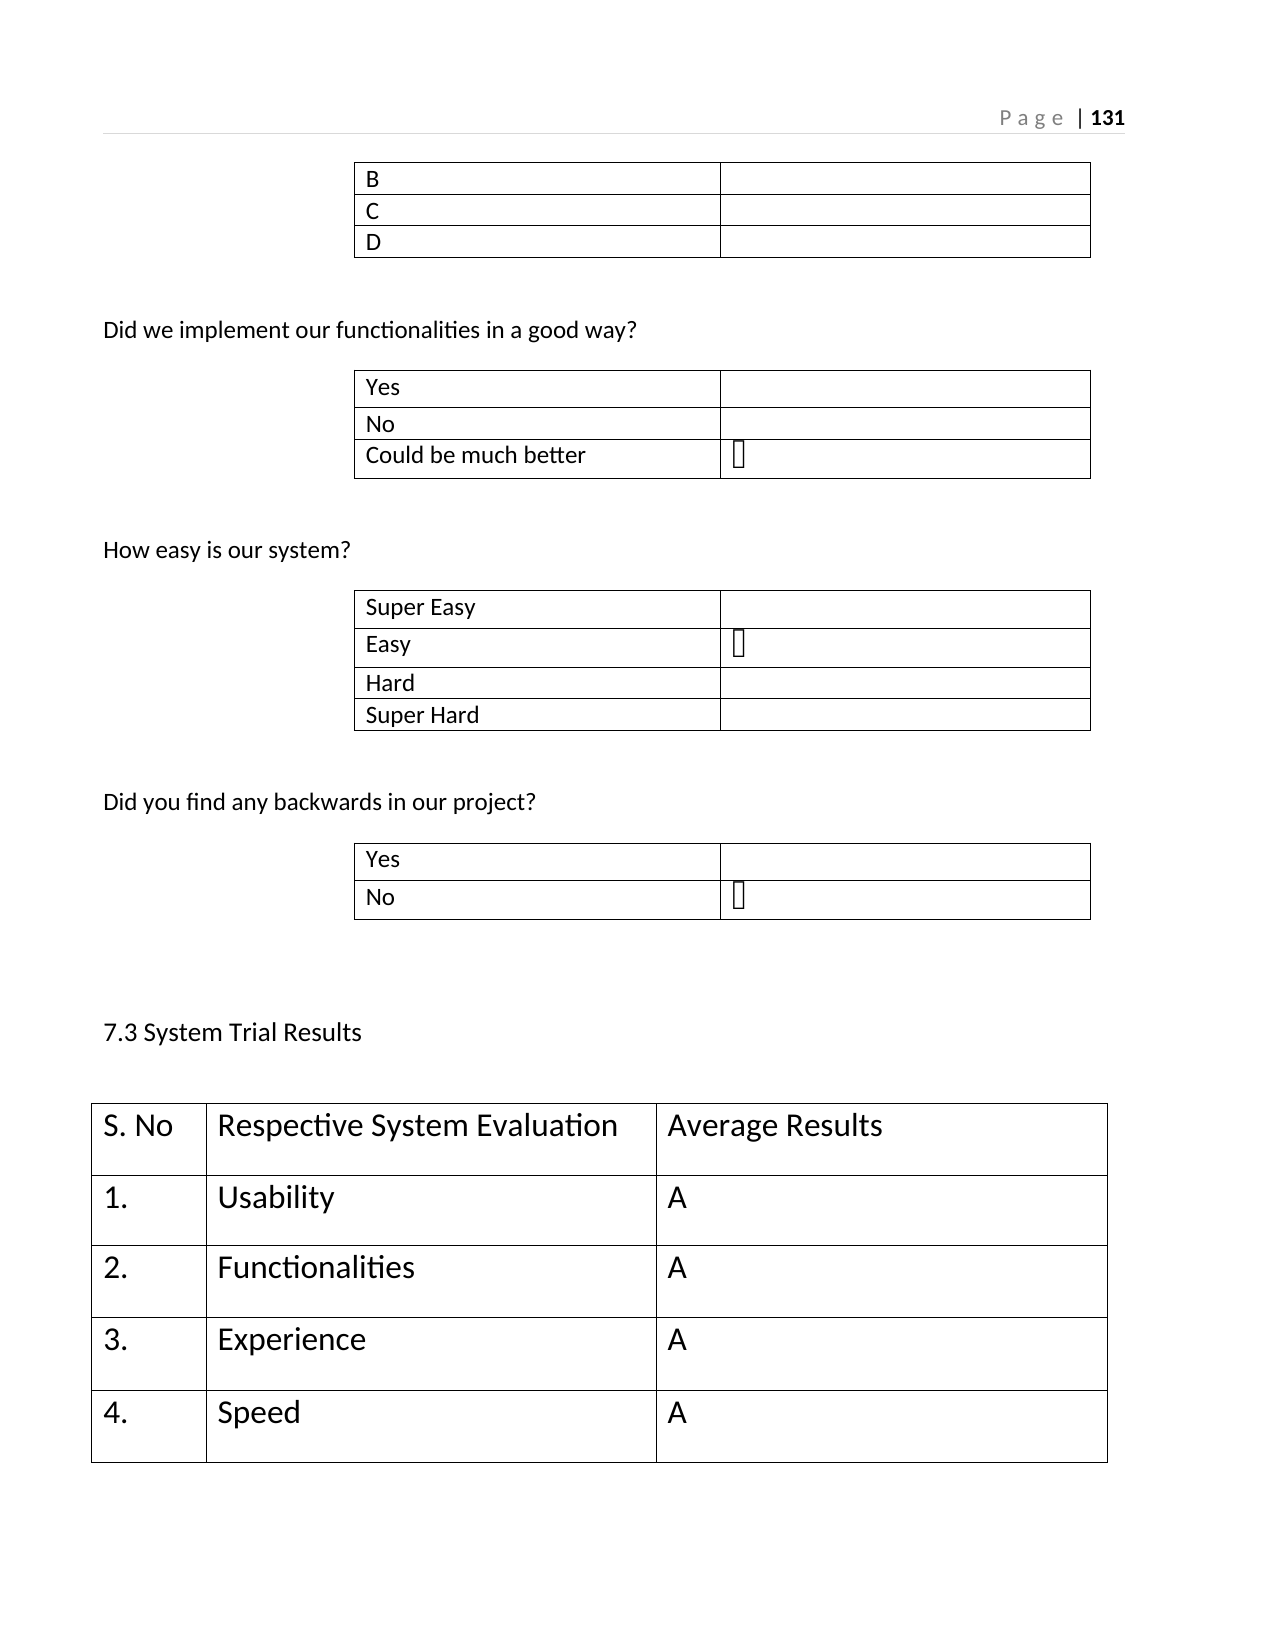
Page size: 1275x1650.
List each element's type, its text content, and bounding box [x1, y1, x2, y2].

table_cell 3. [92, 1318, 206, 1389]
table_cell Could be much better [355, 440, 720, 477]
table_cell D [355, 226, 720, 257]
table_header [721, 844, 1090, 880]
table_cell Speed [207, 1391, 656, 1462]
text Did you find any backwards in our project? [103, 787, 1125, 817]
table_cell Super Hard [355, 699, 720, 730]
table_cell A [657, 1318, 1107, 1389]
table_header Super Easy [355, 591, 720, 628]
table_header [721, 591, 1090, 628]
table_cell C [355, 195, 720, 225]
table_header Average Results [657, 1104, 1107, 1175]
table_cell 1. [92, 1176, 206, 1244]
table_cell [721, 881, 1090, 919]
table_cell [721, 226, 1090, 257]
subtitle 7.3 System Trial Results [103, 1015, 1125, 1048]
table_header Yes [355, 371, 720, 407]
table_header [721, 371, 1090, 407]
table_cell [721, 699, 1090, 730]
table_cell [721, 440, 1090, 477]
table_cell Functionalities [207, 1246, 656, 1317]
table_cell Experience [207, 1318, 656, 1389]
table_cell A [657, 1391, 1107, 1462]
table_header Yes [355, 844, 720, 880]
text Did we implement our functionalities in a good way? [103, 314, 1125, 344]
table_header Respective System Evaluation [207, 1104, 656, 1175]
table_cell A [657, 1246, 1107, 1317]
table_cell No [355, 408, 720, 438]
table_header S. No [92, 1104, 206, 1175]
table_cell Easy [355, 629, 720, 667]
table_cell [721, 163, 1090, 194]
table_cell [721, 629, 1090, 667]
table_cell A [657, 1176, 1107, 1244]
table_cell [721, 668, 1090, 698]
table_cell Hard [355, 668, 720, 698]
table_cell [721, 195, 1090, 225]
table_cell 4. [92, 1391, 206, 1462]
table_cell B [355, 163, 720, 194]
table_cell Usability [207, 1176, 656, 1244]
table_cell 2. [92, 1246, 206, 1317]
table_cell [721, 408, 1090, 438]
table_cell No [355, 881, 720, 919]
text How easy is our system? [103, 534, 1125, 565]
